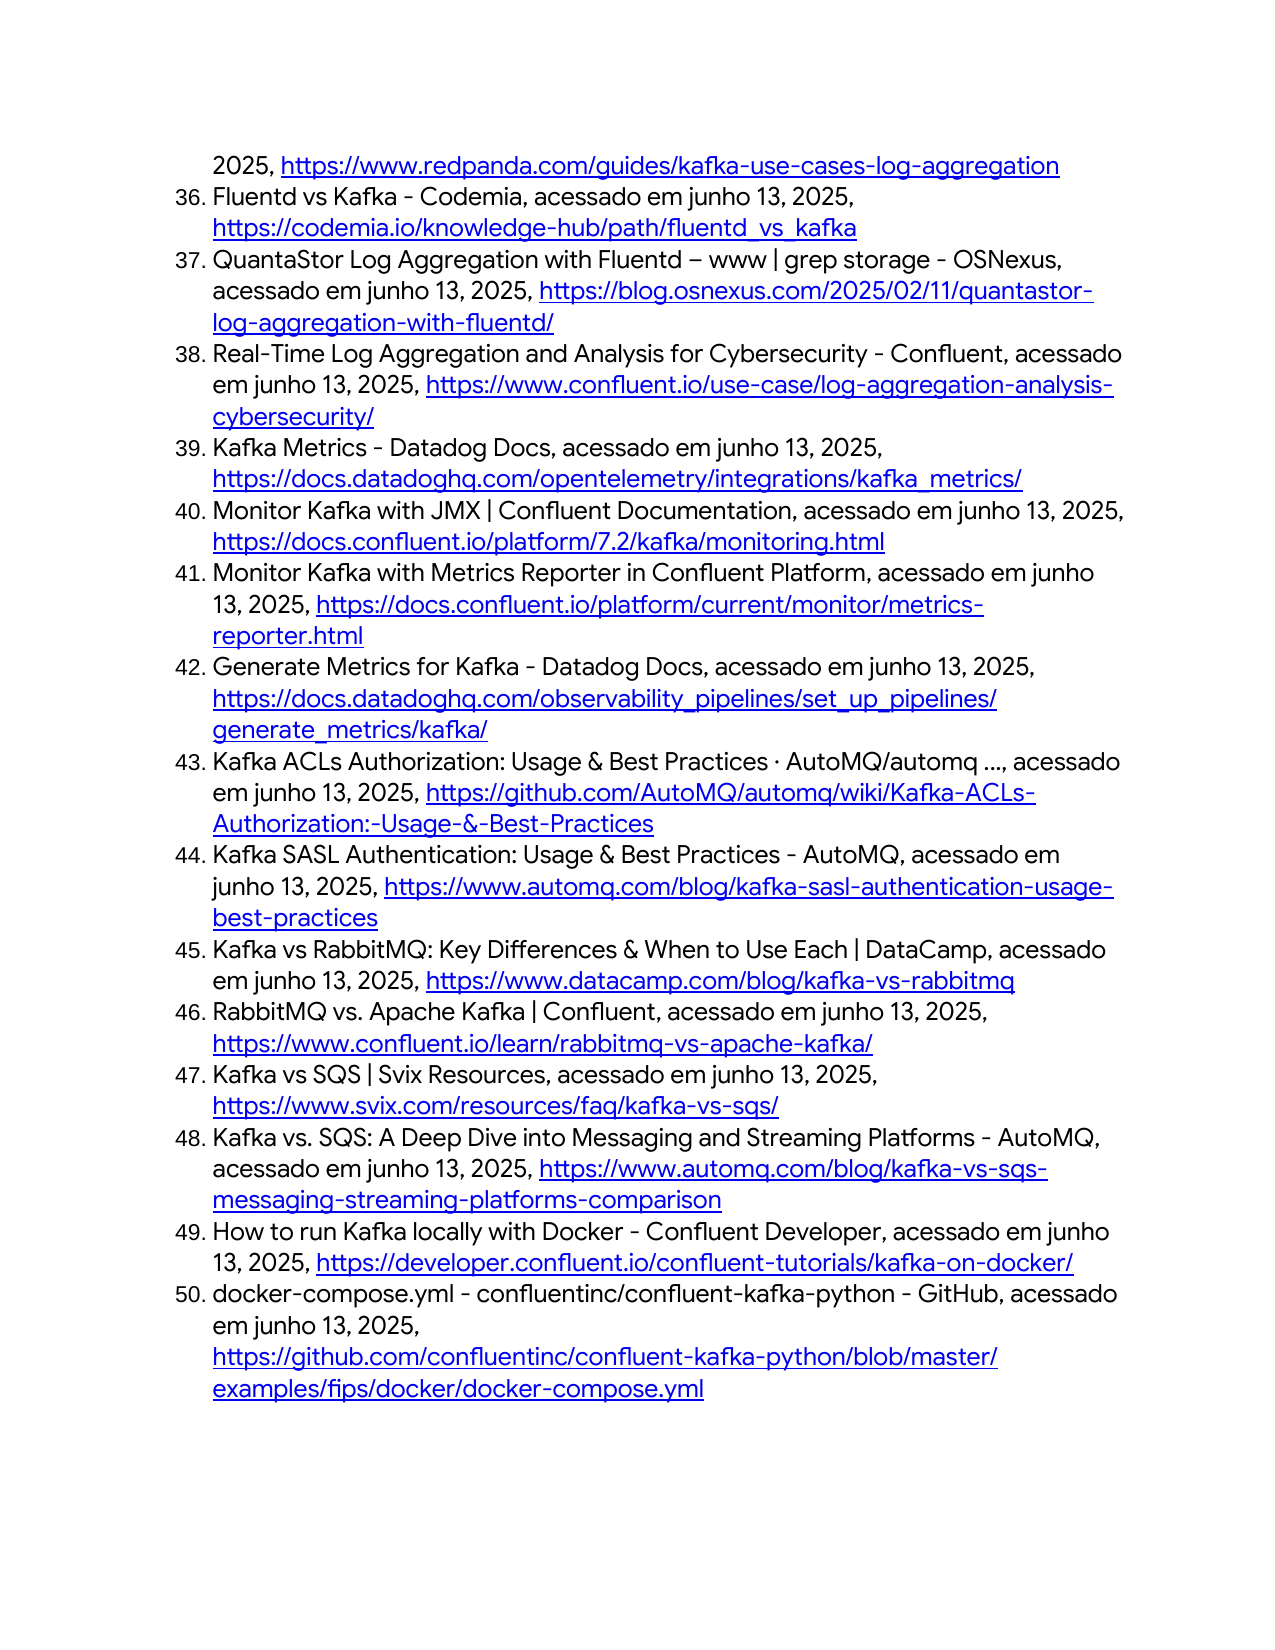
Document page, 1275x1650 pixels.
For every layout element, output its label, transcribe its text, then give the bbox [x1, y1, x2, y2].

list Generate Metrics for Kafka - Datadog Docs, acessado em junho 13, 2025, https://docs.datadoghq.com/observability_pipelines/set_up_pipelines/generate_metrics/kafka/ [175, 652, 1125, 746]
list Real-Time Log Aggregation and Analysis for Cybersecurity - Confluent, acessado em junho 13, 2025, https://www.confluent.io/use-case/log-aggregation-analysis-cybersecurity/ [175, 338, 1125, 432]
list Kafka ACLs Authorization: Usage & Best Practices · AutoMQ/automq ..., acessado em junho 13, 2025, https://github.com/AutoMQ/automq/wiki/Kafka-ACLs-Authorization:-Usage-&-Best-Practices [175, 746, 1125, 840]
list docker-compose.yml - confluentinc/confluent-kafka-python - GitHub, acessado em junho 13, 2025, https://github.com/confluentinc/confluent-kafka-python/blob/master/examples/fips/docker/docker-compose.yml [175, 1279, 1125, 1404]
list Kafka vs. SQS: A Deep Dive into Messaging and Streaming Platforms - AutoMQ, acessado em junho 13, 2025, https://www.automq.com/blog/kafka-vs-sqs-messaging-streaming-platforms-comparison [175, 1122, 1125, 1216]
list Kafka vs RabbitMQ: Key Differences & When to Use Each | DataCamp, acessado em junho 13, 2025, https://www.datacamp.com/blog/kafka-vs-rabbitmq [175, 934, 1125, 997]
list Fluentd vs Kafka - Codemia, acessado em junho 13, 2025, https://codemia.io/knowledge-hub/path/fluentd_vs_kafka [175, 181, 1125, 244]
list Kafka Metrics - Datadog Docs, acessado em junho 13, 2025, https://docs.datadoghq.com/opentelemetry/integrations/kafka_metrics/ [175, 432, 1125, 495]
list Kafka vs SQS | Svix Resources, acessado em junho 13, 2025, https://www.svix.com/resources/faq/kafka-vs-sqs/ [175, 1059, 1125, 1122]
list Kafka SASL Authentication: Usage & Best Practices - AutoMQ, acessado em junho 13, 2025, https://www.automq.com/blog/kafka-sasl-authentication-usage-best-practices [175, 840, 1125, 934]
list QuantaStor Log Aggregation with Fluentd – www | grep storage - OSNexus, acessado em junho 13, 2025, https://blog.osnexus.com/2025/02/11/quantastor-log-aggregation-with-fluentd/ [175, 244, 1125, 338]
list Monitor Kafka with JMX | Confluent Documentation, acessado em junho 13, 2025, https://docs.confluent.io/platform/7.2/kafka/monitoring.html [175, 495, 1125, 558]
list How to run Kafka locally with Docker - Confluent Developer, acessado em junho 13, 2025, https://developer.confluent.io/confluent-tutorials/kafka-on-docker/ [175, 1216, 1125, 1279]
list Monitor Kafka with Metrics Reporter in Confluent Platform, acessado em junho 13, 2025, https://docs.confluent.io/platform/current/monitor/metrics-reporter.html [175, 558, 1125, 652]
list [175, 150, 1125, 181]
list RabbitMQ vs. Apache Kafka | Confluent, acessado em junho 13, 2025, https://www.confluent.io/learn/rabbitmq-vs-apache-kafka/ [175, 997, 1125, 1059]
